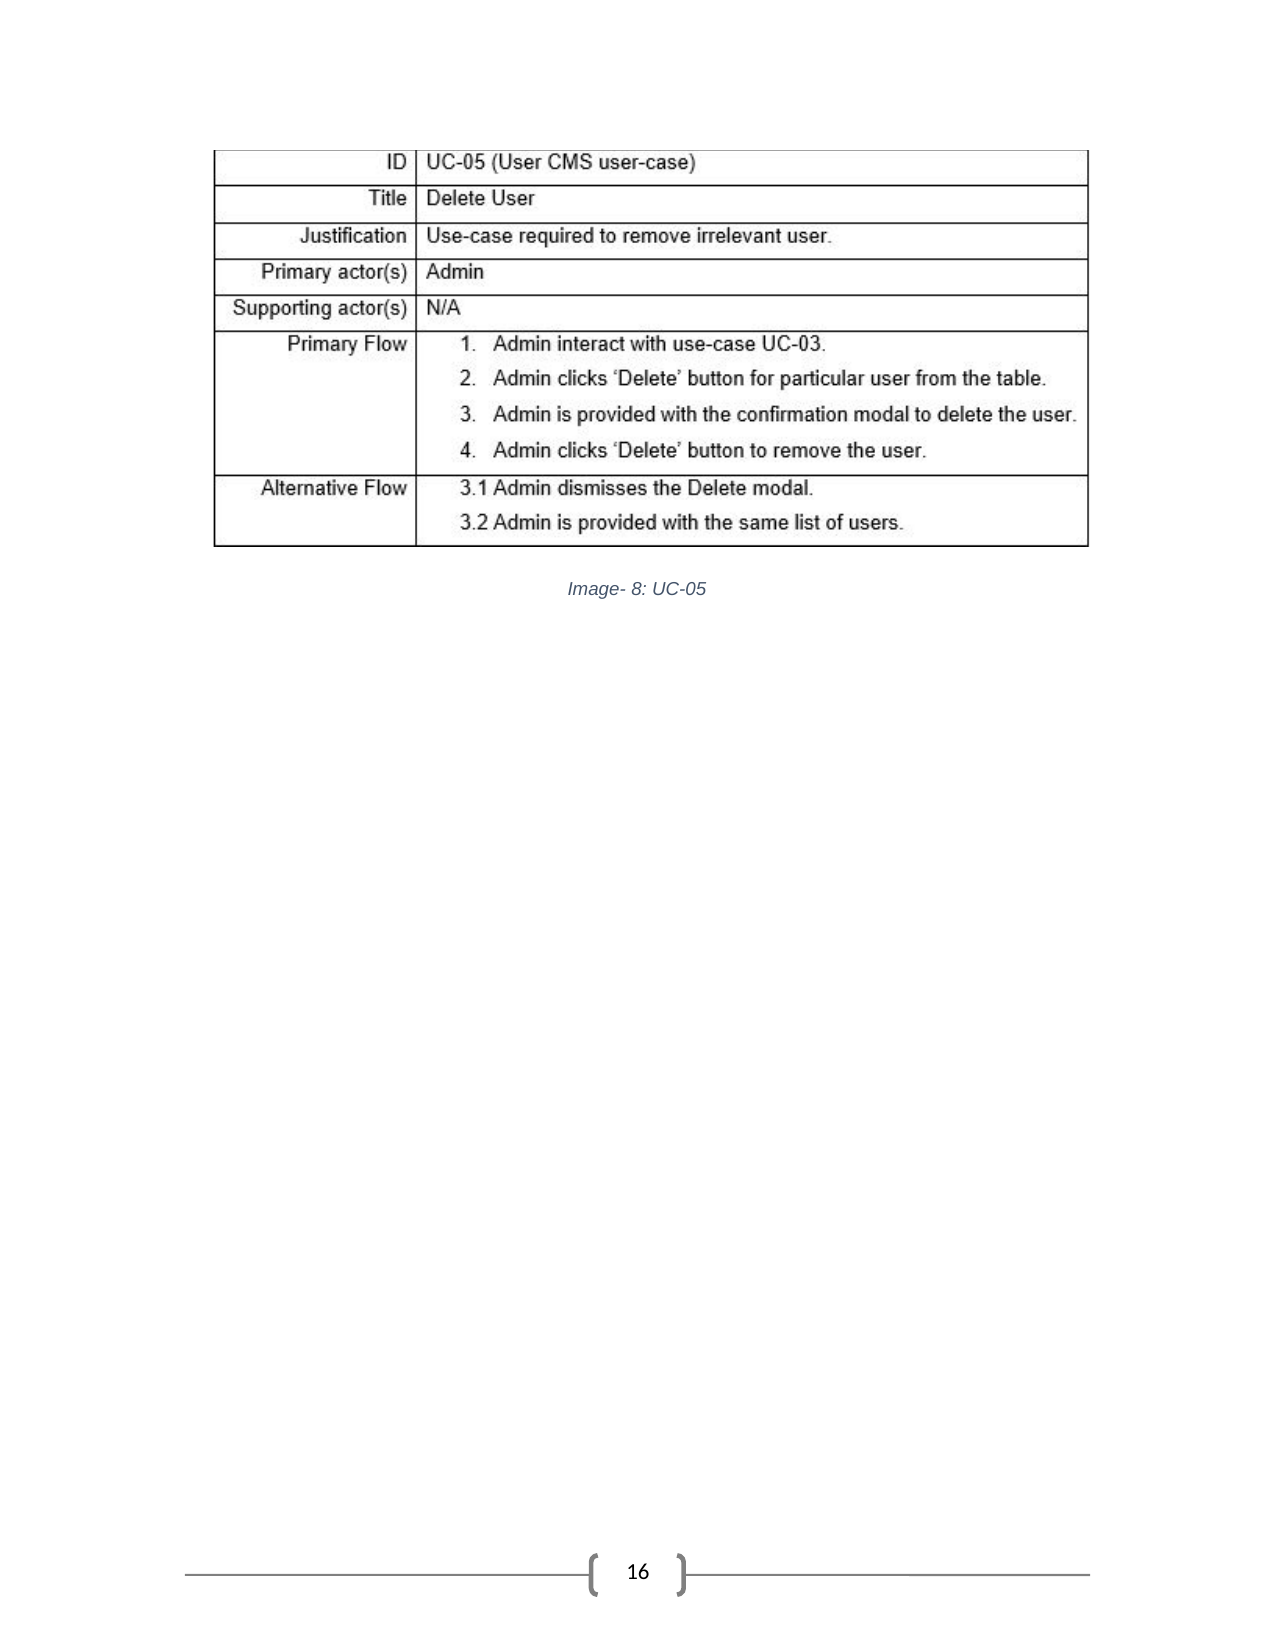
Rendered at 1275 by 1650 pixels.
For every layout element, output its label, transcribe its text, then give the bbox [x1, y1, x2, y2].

picture [164, 150, 1111, 547]
text Image- 8: UC-05 [150, 577, 1125, 599]
